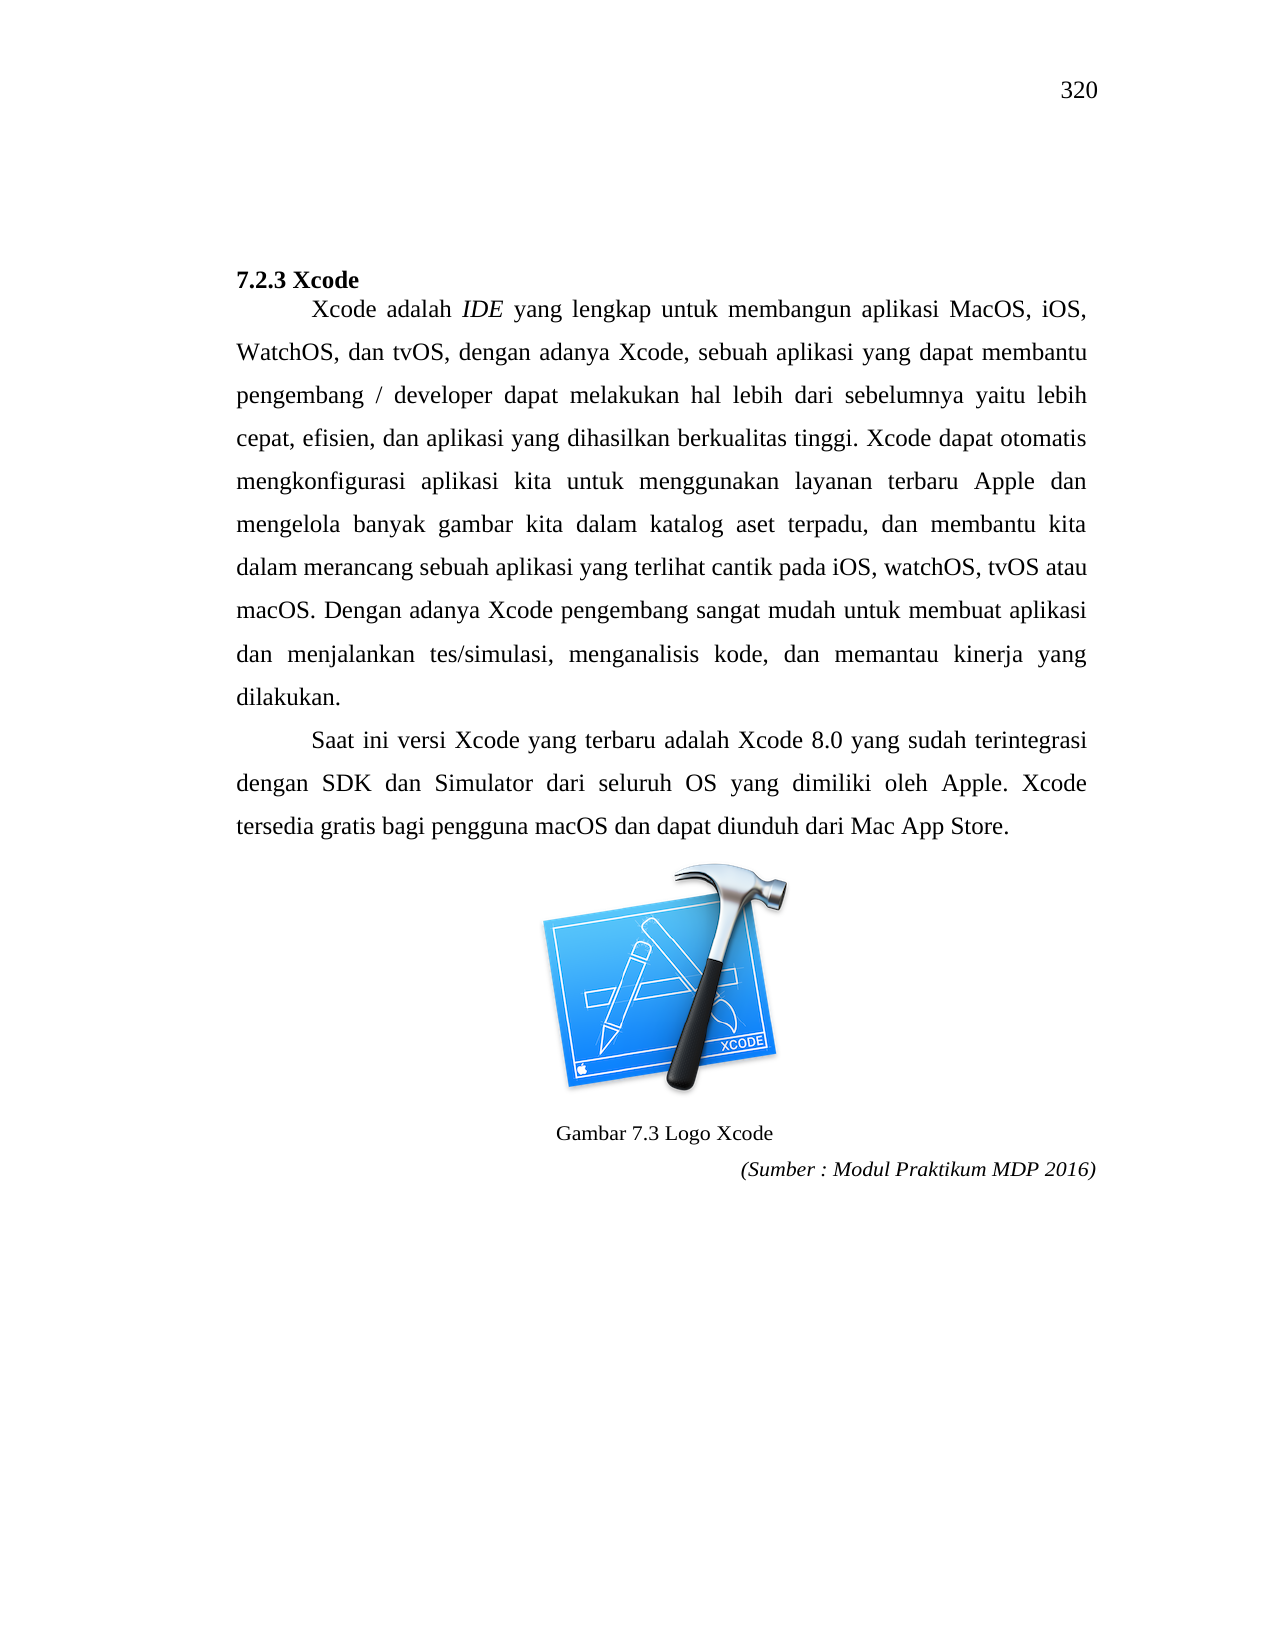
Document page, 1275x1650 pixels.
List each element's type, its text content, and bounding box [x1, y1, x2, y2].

picture [538, 854, 791, 1107]
text Gambar 7.3 Logo Xcode [236, 1121, 1093, 1145]
text Saat ini versi Xcode yang terbaru adalah Xcode 8.0 yang sudah terintegrasi dengan SDK dan Simulator dari seluruh OS yang dimiliki oleh Apple. Xcode tersedia gratis bagi pengguna macOS dan dapat diunduh dari Mac App Store. [236, 725, 1088, 840]
text Xcode adalah IDE yang lengkap untuk membangun aplikasi MacOS, iOS, WatchOS, dan tvOS, dengan adanya Xcode, sebuah aplikasi yang dapat membantu pengembang / developer dapat melakukan hal lebih dari sebelumnya yaitu lebih cepat, efisien, dan aplikasi yang dihasilkan berkualitas tinggi. Xcode dapat otomatis mengkonfigurasi aplikasi kita untuk menggunakan layanan terbaru Apple dan mengelola banyak gambar kita dalam katalog aset terpadu, dan membantu kita dalam merancang sebuah aplikasi yang terlihat cantik pada iOS, watchOS, tvOS atau macOS. Dengan adanya Xcode pengembang sangat mudah untuk membuat aplikasi dan menjalankan tes/simulasi, menganalisis kode, dan memantau kinerja yang dilakukan. [236, 294, 1088, 711]
text (Sumber : Modul Praktikum MDP 2016) [236, 1157, 1098, 1181]
text 7.2.3 Xcode [236, 265, 1098, 294]
